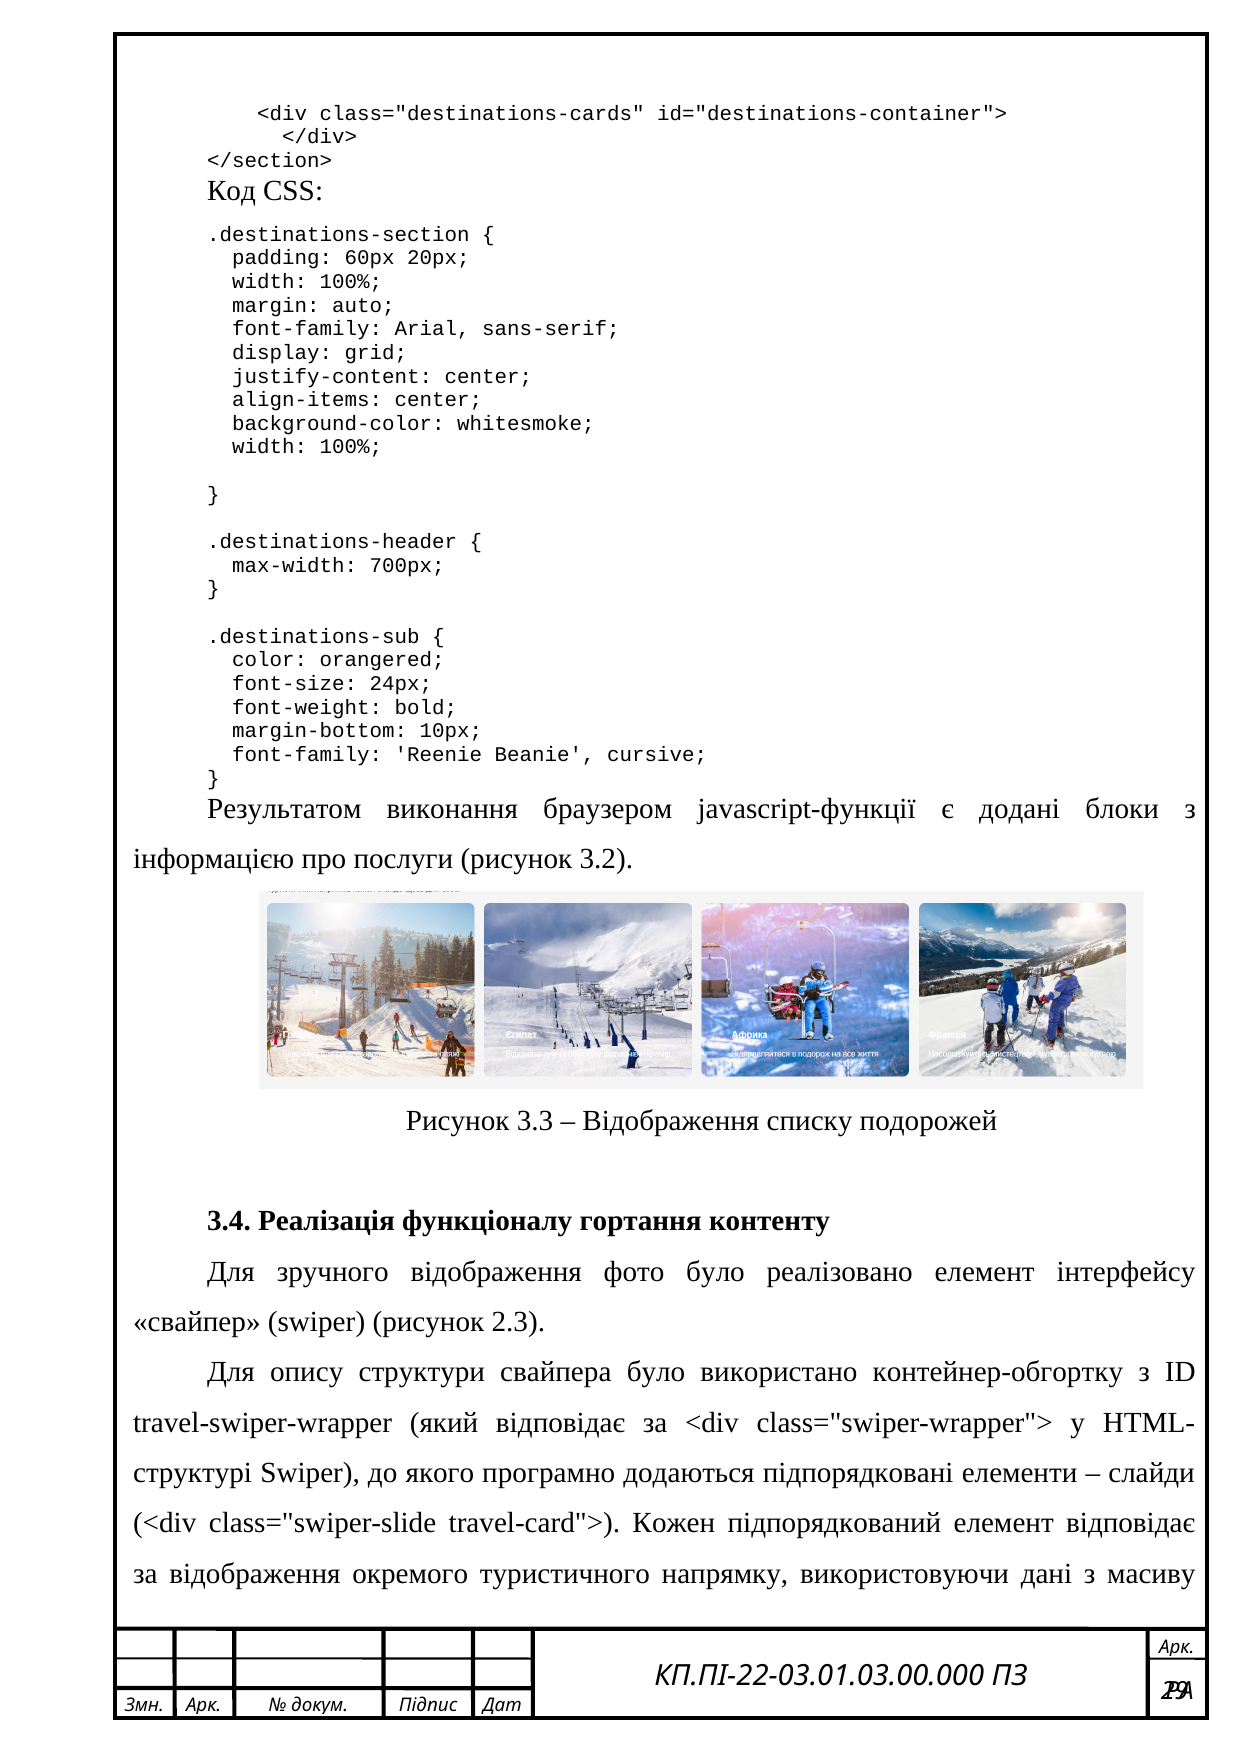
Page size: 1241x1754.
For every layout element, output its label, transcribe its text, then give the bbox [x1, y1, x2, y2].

text .destinations-sub { [133, 626, 1196, 649]
text } [133, 578, 1196, 602]
text .destinations-header { [133, 531, 1196, 555]
picture [258, 891, 1144, 1089]
text <div class="destinations-cards" id="destinations-container"> [133, 102, 1196, 126]
text Для зручного відображення фото було реалізовано елемент інтерфейсу «свайпер» (swiper) (рисунок 2.3). [133, 1254, 1196, 1338]
text width: 100%; [133, 271, 1196, 295]
text font-family: Arial, sans-serif; [133, 318, 1196, 342]
text display: grid; [133, 342, 1196, 366]
text max-width: 700px; [133, 555, 1196, 578]
text align-items: center; [133, 389, 1196, 413]
text margin-bottom: 10px; [133, 720, 1196, 744]
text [133, 1354, 1196, 1589]
text } [133, 768, 1196, 791]
text margin: auto; [133, 295, 1196, 318]
text } [133, 484, 1196, 507]
text .destinations-section { [133, 224, 1196, 247]
text Рисунок 3.3 – Відображення списку подорожей [133, 1103, 1196, 1136]
text 3.4. Реалізація функціоналу гортання контенту [133, 1203, 1196, 1237]
text width: 100%; [133, 437, 1196, 460]
text font-size: 24px; [133, 673, 1196, 697]
text padding: 60px 20px; [133, 247, 1196, 271]
text color: orangered; [133, 649, 1196, 673]
text font-weight: bold; [133, 697, 1196, 720]
text justify-content: center; [133, 366, 1196, 389]
text Код CSS: [133, 173, 1196, 207]
text </div> [133, 126, 1196, 150]
text font-family: 'Reenie Beanie', cursive; [133, 744, 1196, 768]
text </section> [133, 150, 1196, 173]
text background-color: whitesmoke; [133, 413, 1196, 437]
text Результатом виконання браузером javascript-функції є додані блоки з інформацією про послуги (рисунок 3.2). [133, 791, 1196, 875]
